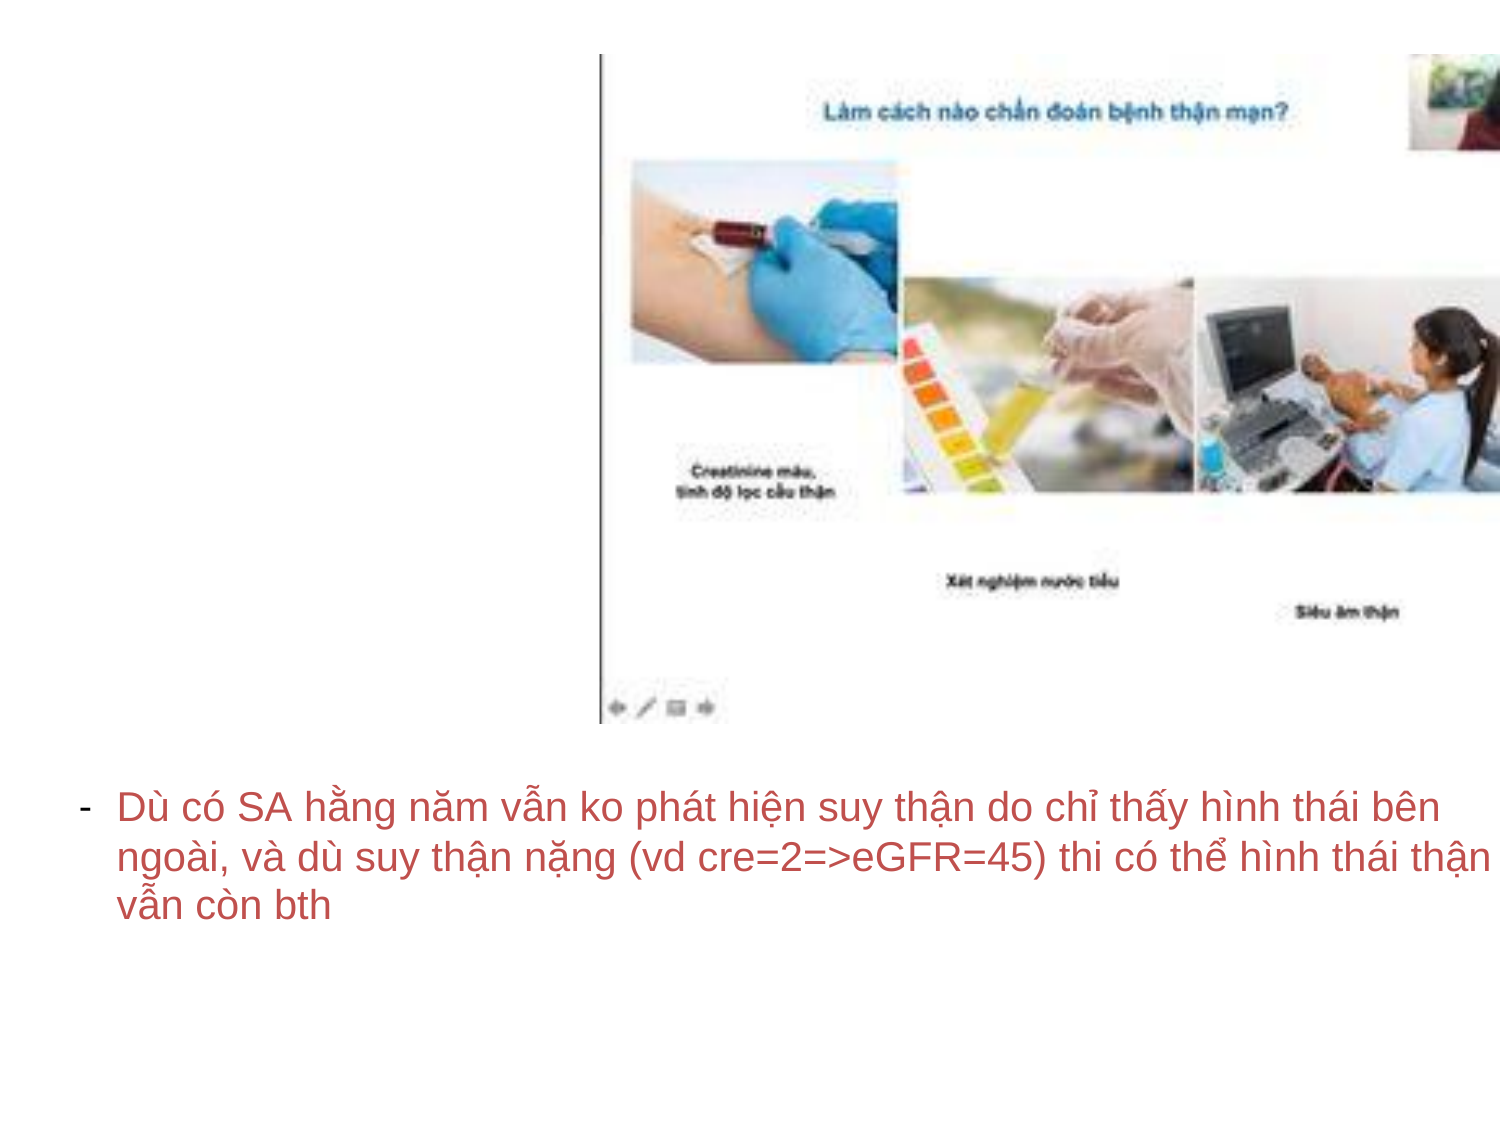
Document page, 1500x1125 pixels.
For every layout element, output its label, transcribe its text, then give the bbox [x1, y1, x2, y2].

list Dù có SA hằng năm vẫn ko phát hiện suy thận do chỉ thấy hình thái bên ngoài, và dù suy thận nặng (vd cre=2=>eGFR=45) thi có thể hình thái thận vẫn còn bth [79, 781, 1500, 928]
picture [599, 54, 1500, 724]
